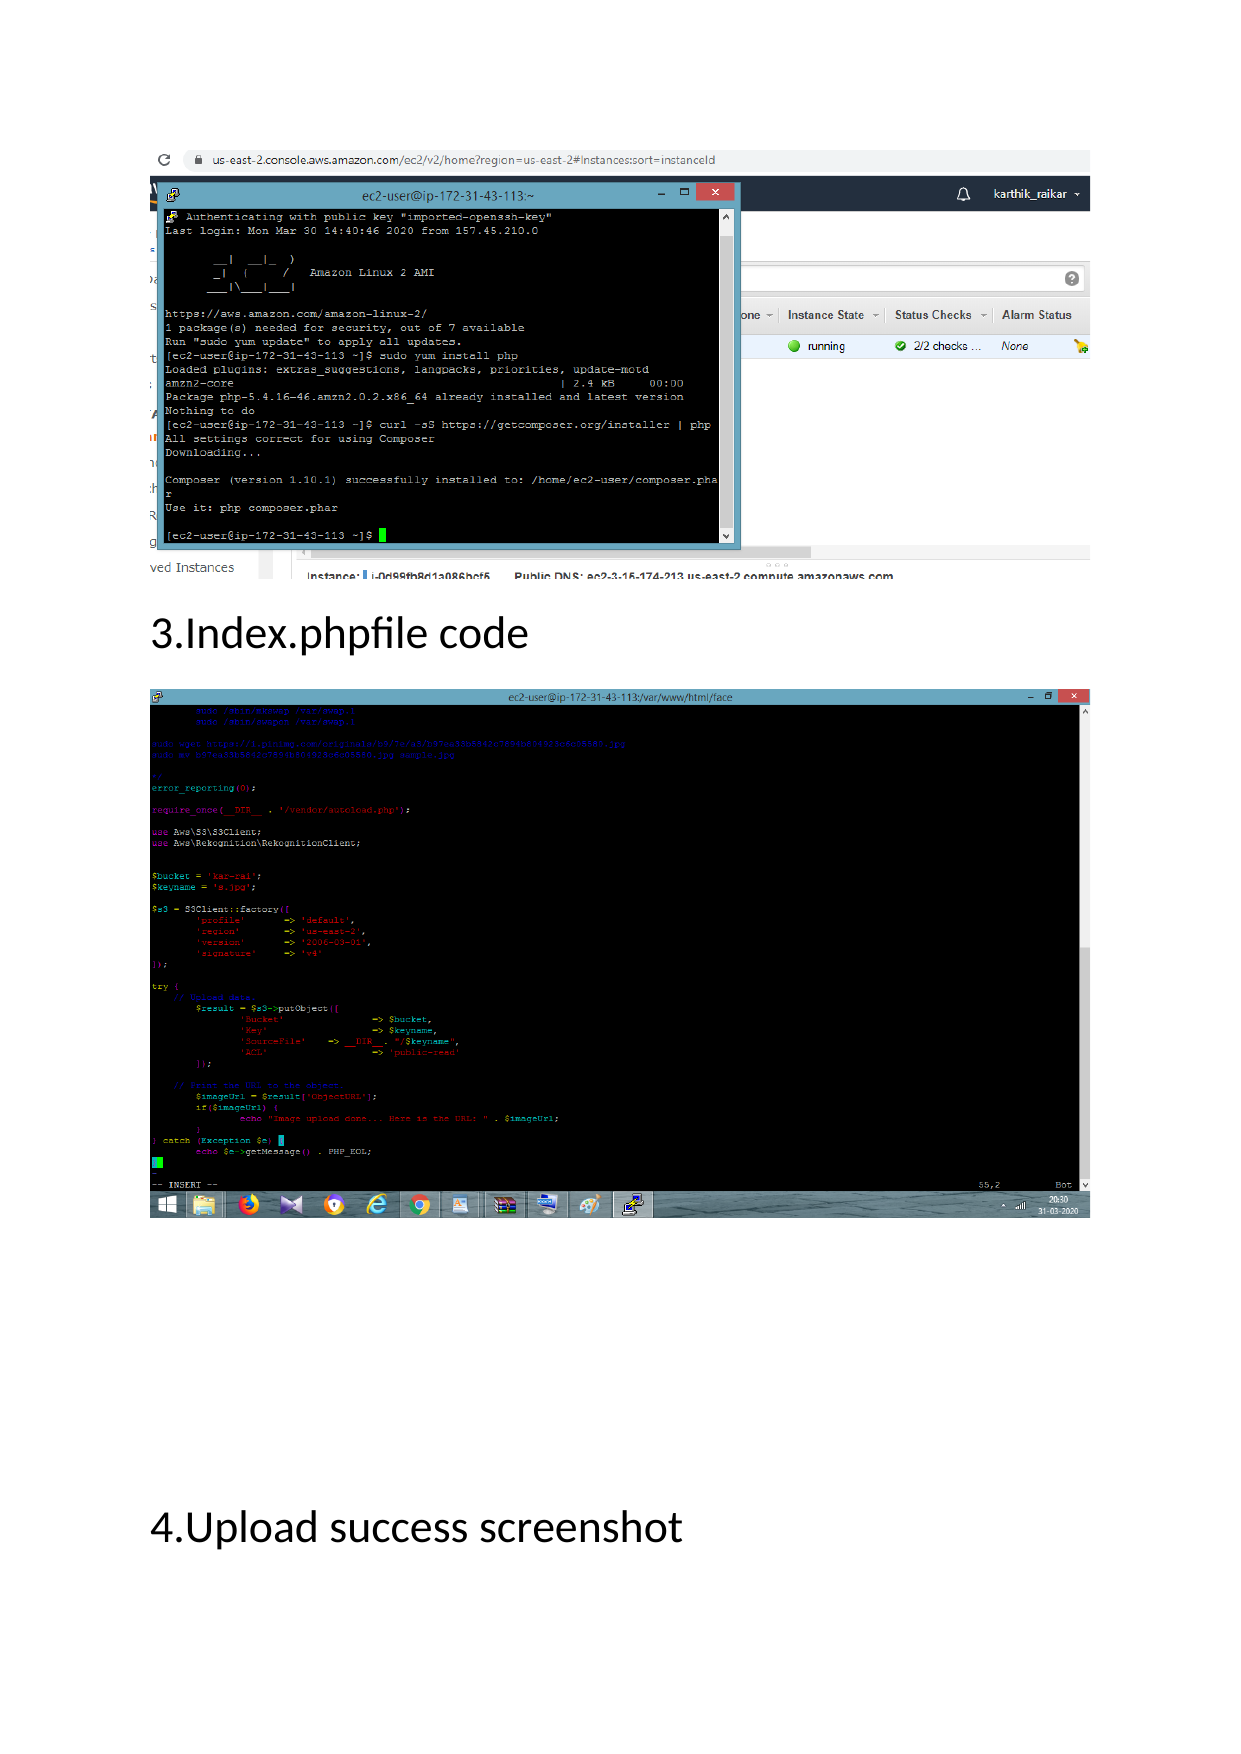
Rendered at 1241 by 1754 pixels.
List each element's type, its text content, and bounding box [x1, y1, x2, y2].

picture [150, 689, 1091, 1218]
text 3.Index.phpfile code [150, 604, 1090, 660]
picture [150, 150, 1091, 579]
text 4.Upload success screenshot [150, 1498, 1090, 1554]
